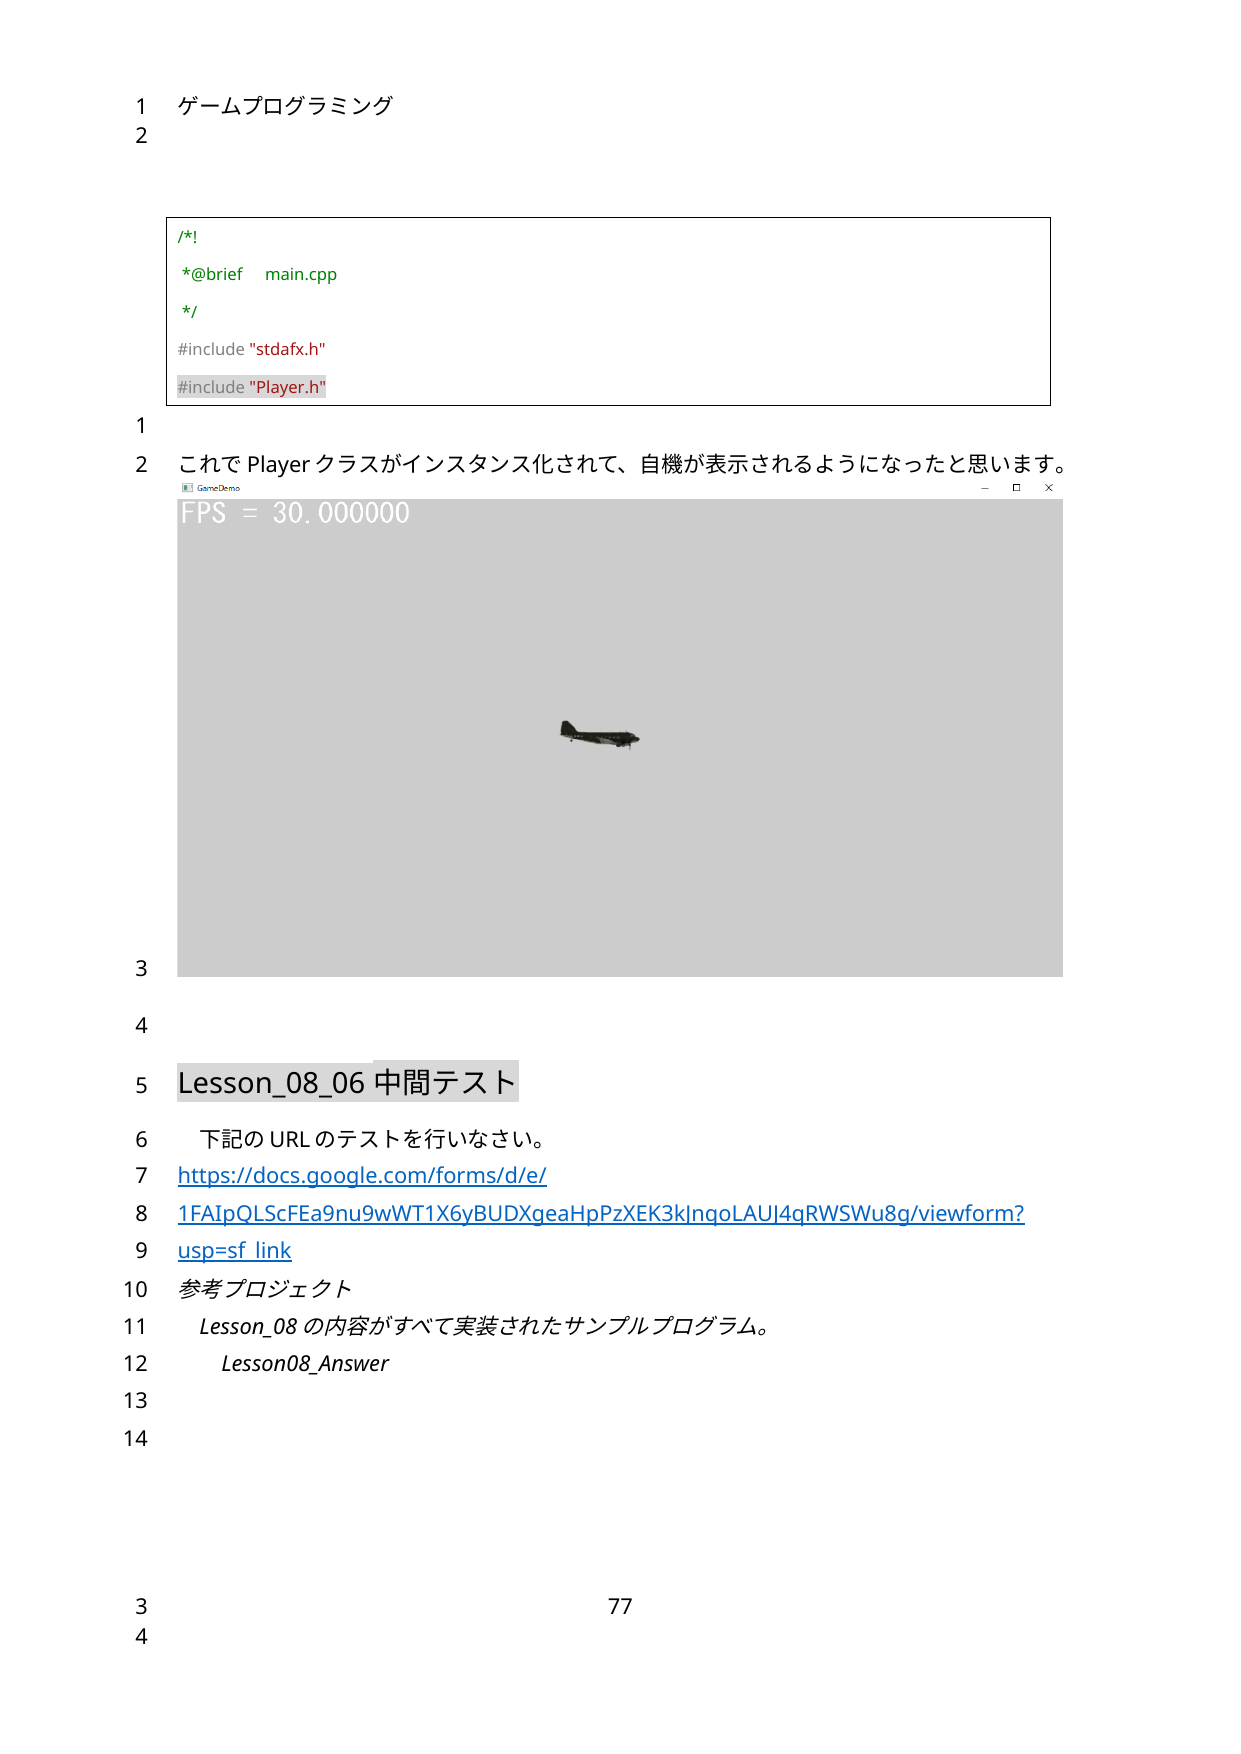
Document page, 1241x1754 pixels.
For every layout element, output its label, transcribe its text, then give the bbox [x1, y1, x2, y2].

picture [177, 481, 1063, 977]
text Lesson08_Answer [177, 1344, 1063, 1381]
text これでPlayerクラスがインスタンス化されて、自機が表示されるようになったと思います。 [177, 444, 1063, 481]
table_header /*! *@brief main.cpp */ #include "stdafx.h" #include "Player.h" [167, 218, 1050, 405]
text Lesson_08の内容がすべて実装されたサンプルプログラム。 [177, 1306, 1063, 1344]
text https://docs.google.com/forms/d/e/1FAIpQLScFEa9nu9wWT1X6yBUDXgeaHpPzXEK3kJnqoLAUJ4qRWSWu8g/viewform?usp=sf_link [177, 1156, 1063, 1269]
text 参考プロジェクト [177, 1269, 1063, 1306]
subtitle Lesson_08_06 中間テスト [177, 1044, 1063, 1119]
text 下記のURLのテストを行いなさい。 [177, 1119, 1063, 1156]
